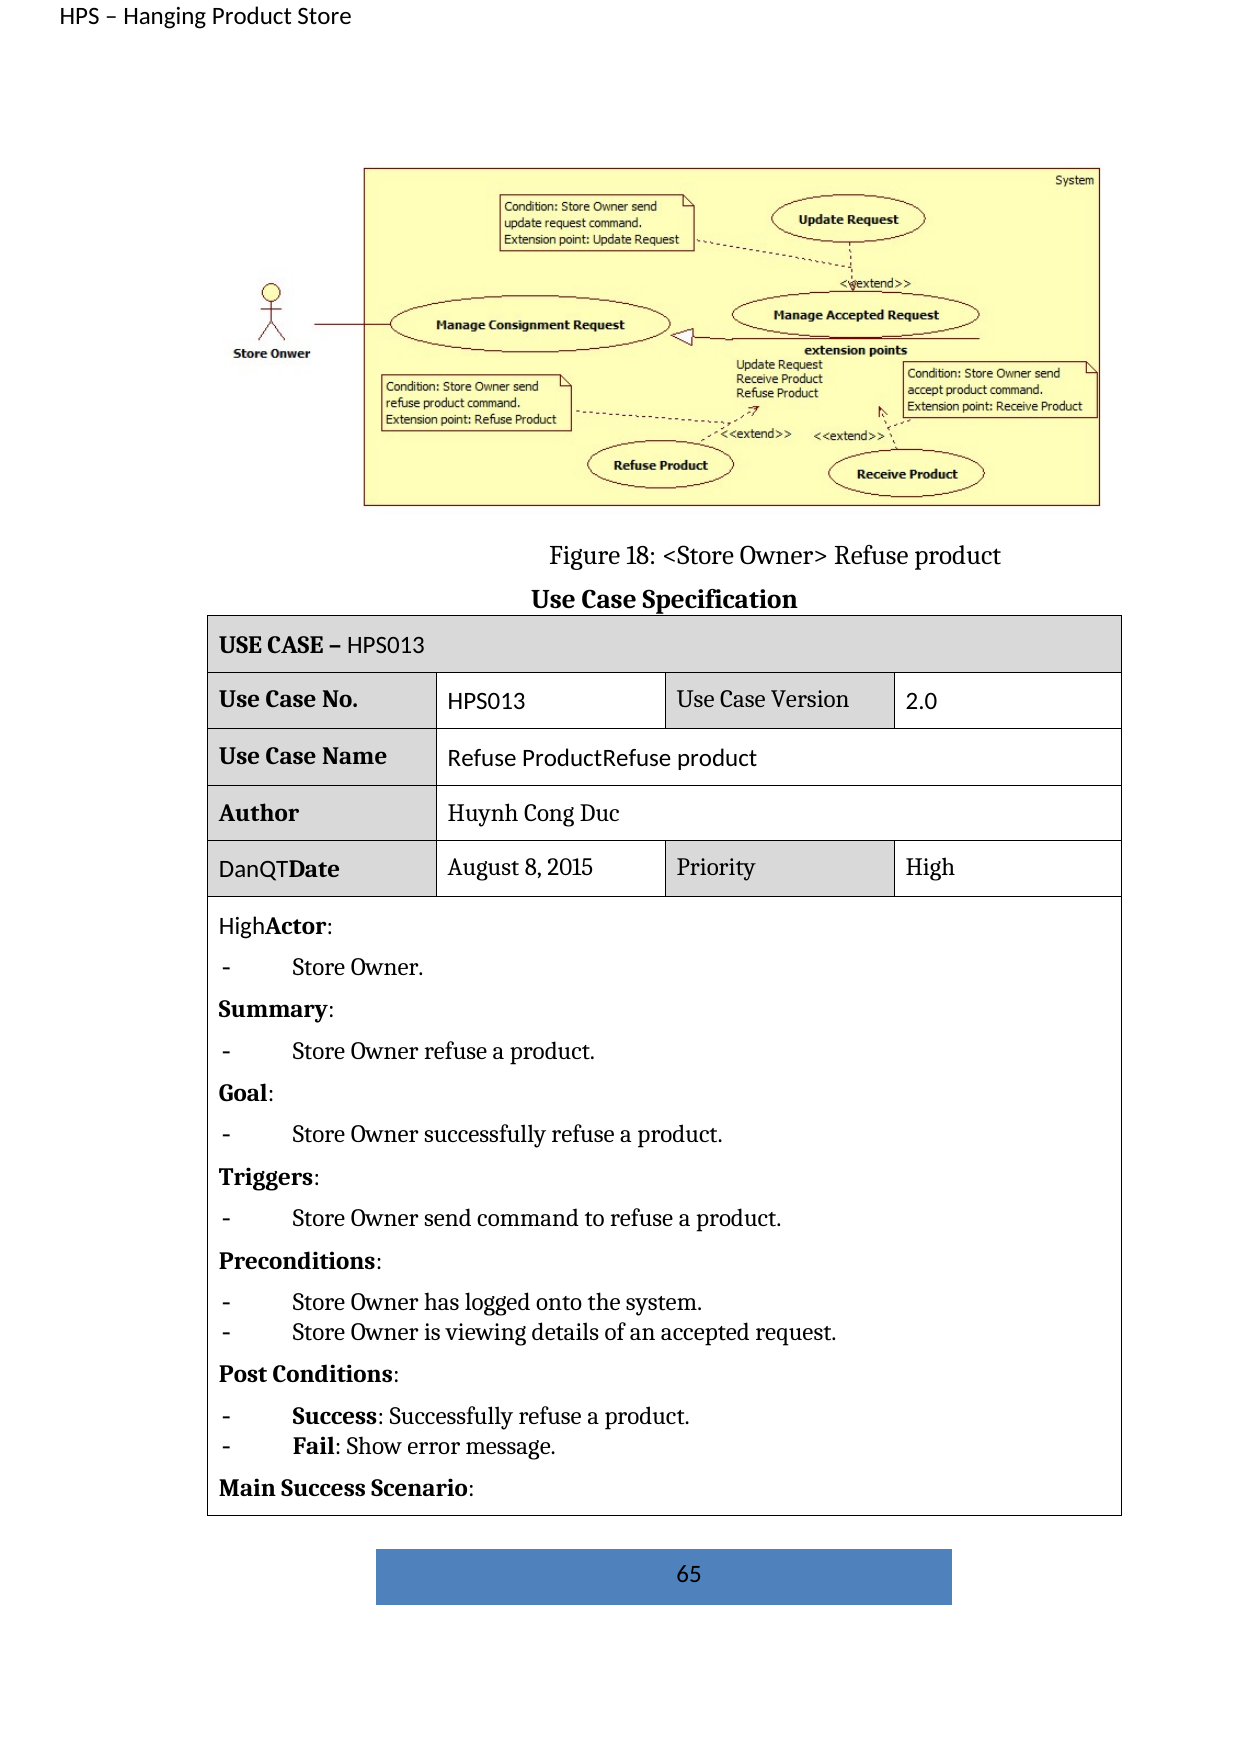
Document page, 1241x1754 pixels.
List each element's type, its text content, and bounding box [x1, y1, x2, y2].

table_cell Use Case No. [208, 673, 436, 728]
table_header USE CASE – [208, 616, 1121, 672]
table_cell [208, 897, 1121, 1515]
table_cell Author [208, 786, 436, 840]
table_cell Use Case Name [208, 729, 436, 785]
table_cell Priority [666, 841, 894, 896]
table_cell Date [208, 841, 436, 896]
table_cell [437, 729, 1121, 785]
text Use Case Specification [207, 584, 1122, 615]
table_cell Use Case Version [666, 673, 894, 728]
picture [207, 147, 1122, 528]
